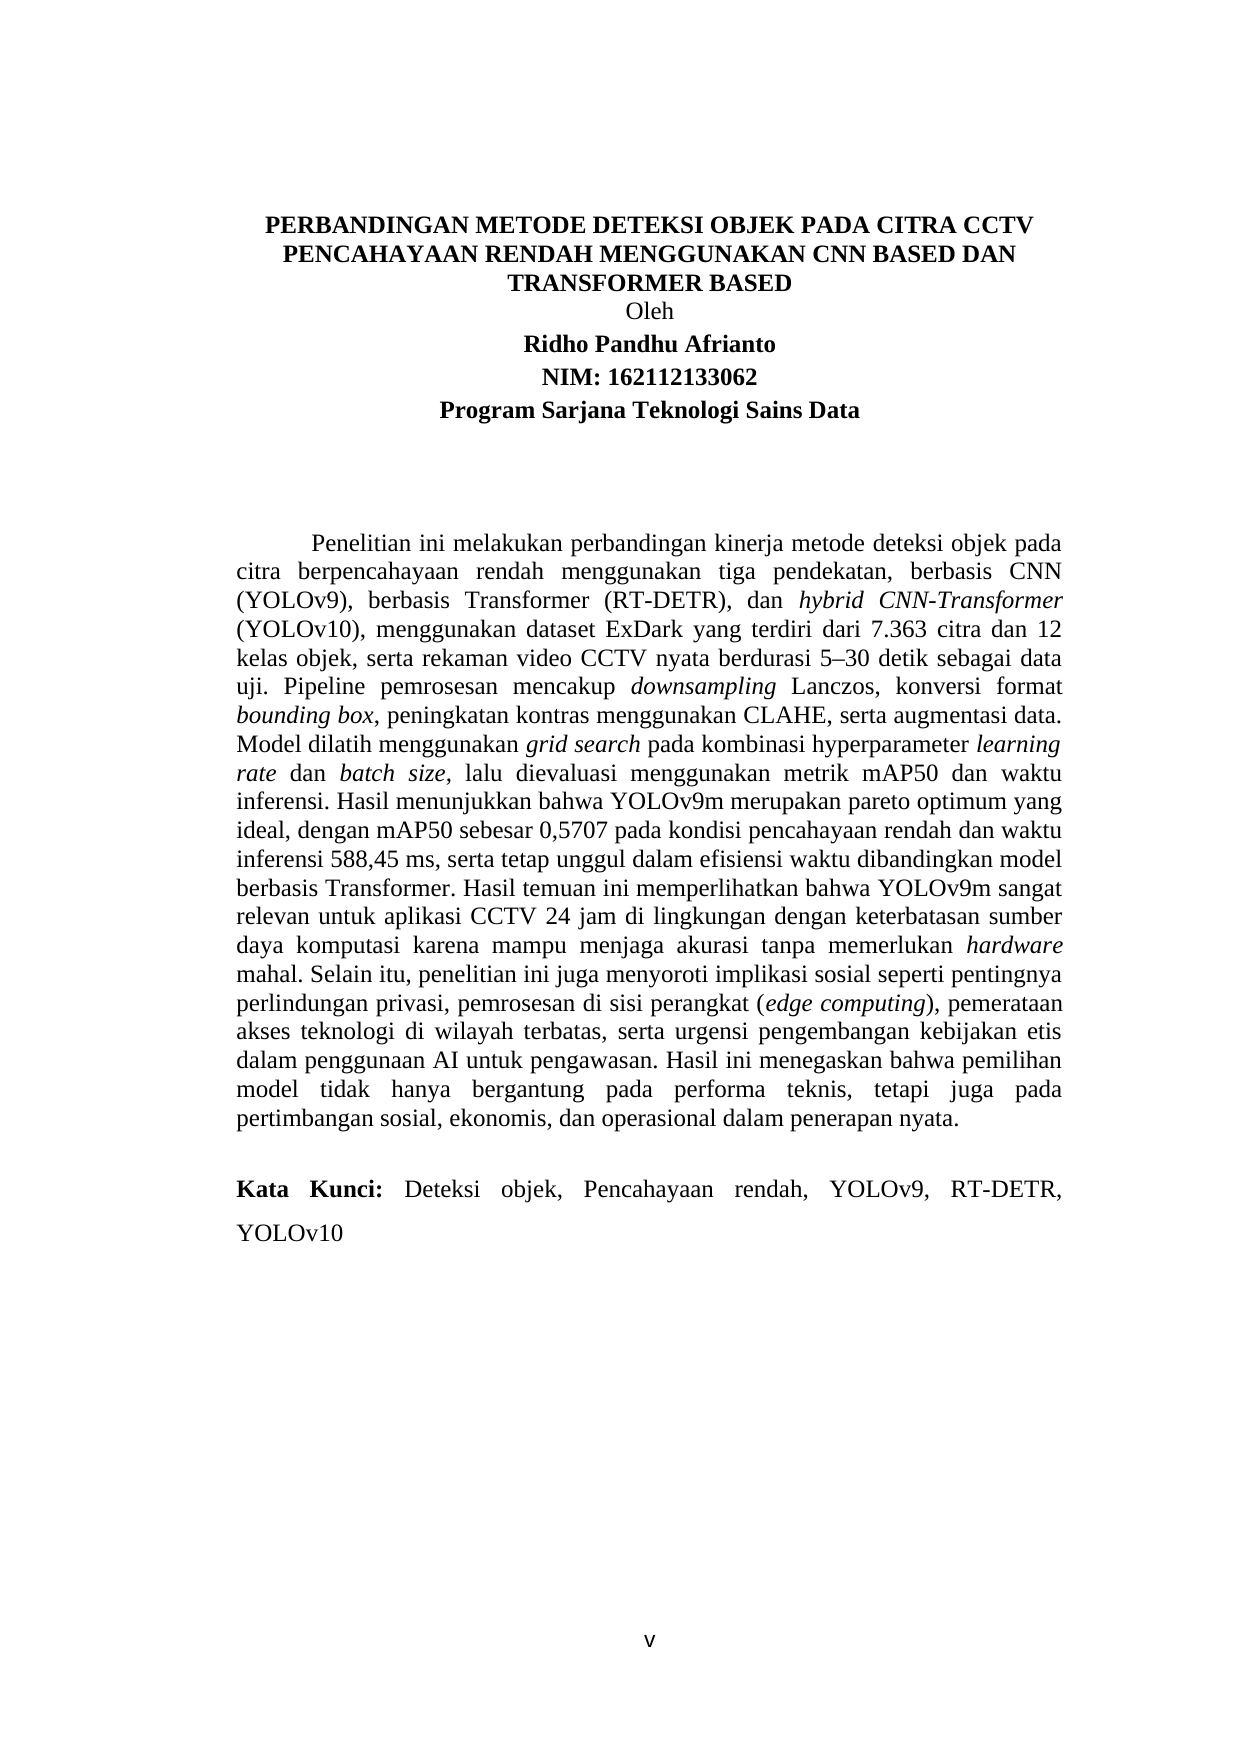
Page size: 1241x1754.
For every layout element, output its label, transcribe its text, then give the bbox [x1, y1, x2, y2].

text Oleh [236, 296, 1063, 325]
text PERBANDINGAN METODE DETEKSI OBJEK PADA CITRA CCTV PENCAHAYAAN RENDAH MENGGUNAKAN CNN BASED DAN TRANSFORMER BASED [236, 210, 1063, 296]
text Kata Kunci: Deteksi objek, Pencahayaan rendah, YOLOv9, RT-DETR, YOLOv10 [236, 1174, 1063, 1246]
text NIM: 162112133062 [236, 362, 1063, 391]
text Program Sarjana Teknologi Sains Data [236, 396, 1063, 424]
text Penelitian ini melakukan perbandingan kinerja metode deteksi objek pada citra berpencahayaan rendah menggunakan tiga pendekatan, berbasis CNN (YOLOv9), berbasis Transformer (RT-DETR), dan hybrid CNN-Transformer (YOLOv10), menggunakan dataset ExDark yang terdiri dari 7.363 citra dan 12 kelas objek, serta rekaman video CCTV nyata berdurasi 5–30 detik sebagai data uji. Pipeline pemrosesan mencakup downsampling Lanczos, konversi format bounding box, peningkatan kontras menggunakan CLAHE, serta augmentasi data. Model dilatih menggunakan grid search pada kombinasi hyperparameter learning rate dan batch size, lalu dievaluasi menggunakan metrik mAP50 dan waktu inferensi. Hasil menunjukkan bahwa YOLOv9m merupakan pareto optimum yang ideal, dengan mAP50 sebesar 0,5707 pada kondisi pencahayaan rendah dan waktu inferensi 588,45 ms, serta tetap unggul dalam efisiensi waktu dibandingkan model berbasis Transformer. Hasil temuan ini memperlihatkan bahwa YOLOv9m sangat relevan untuk aplikasi CCTV 24 jam di lingkungan dengan keterbatasan sumber daya komputasi karena mampu menjaga akurasi tanpa memerlukan hardware mahal. Selain itu, penelitian ini juga menyoroti implikasi sosial seperti pentingnya perlindungan privasi, pemrosesan di sisi perangkat (edge computing), pemerataan akses teknologi di wilayah terbatas, serta urgensi pengembangan kebijakan etis dalam penggunaan AI untuk pengawasan. Hasil ini menegaskan bahwa pemilihan model tidak hanya bergantung pada performa teknis, tetapi juga pada pertimbangan sosial, ekonomis, dan operasional dalam penerapan nyata. [236, 528, 1063, 1131]
text Ridho Pandhu Afrianto [236, 329, 1063, 358]
